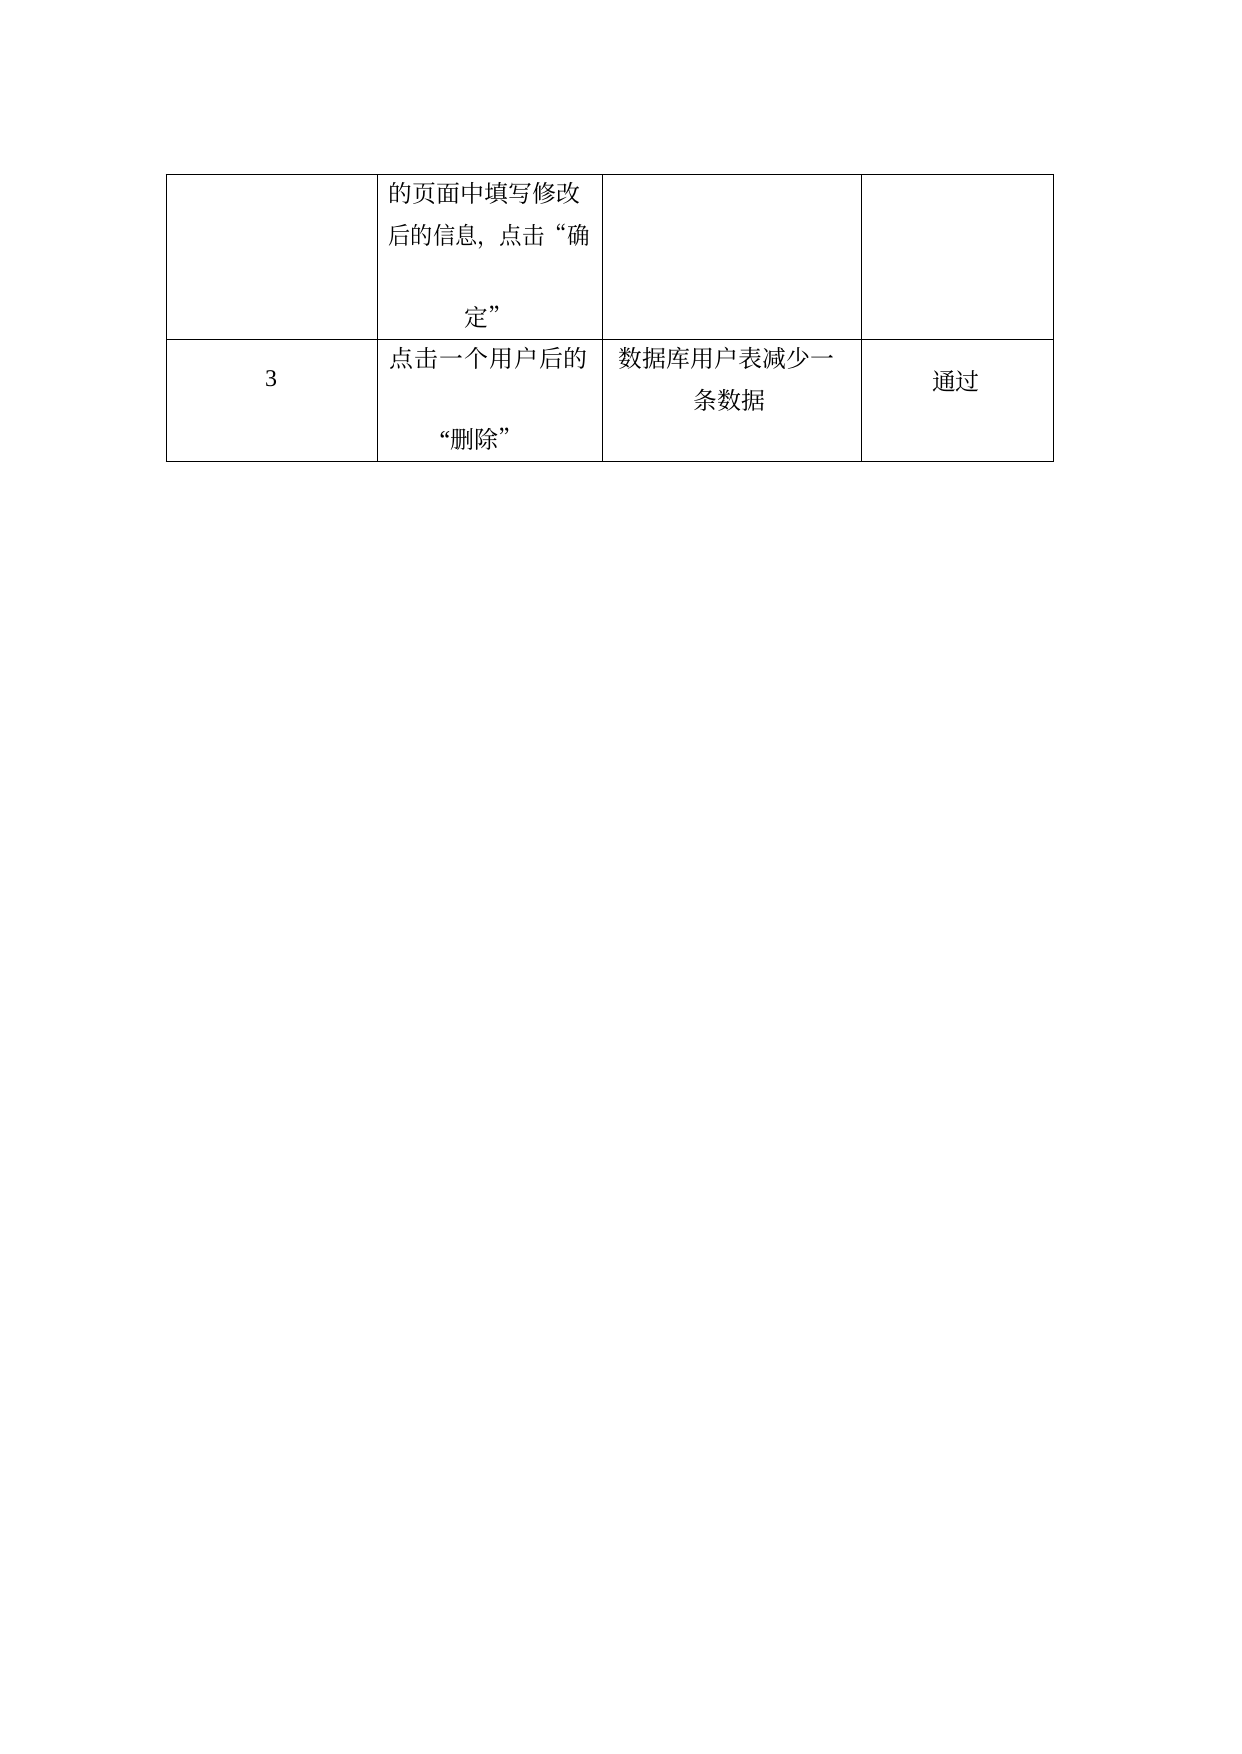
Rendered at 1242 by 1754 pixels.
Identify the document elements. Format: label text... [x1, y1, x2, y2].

table_cell 通过 [862, 340, 1053, 461]
table_header 的页面中填写修改 后的信息，点击“确 定” [378, 175, 602, 338]
table_header [167, 175, 377, 338]
table_cell 点击一个用户后的 “删除” [378, 340, 602, 461]
table_header [603, 175, 861, 338]
table_header [862, 175, 1053, 338]
table_cell 数据库用户表减少一 条数据 [603, 340, 861, 461]
table_cell 3 [167, 340, 377, 461]
